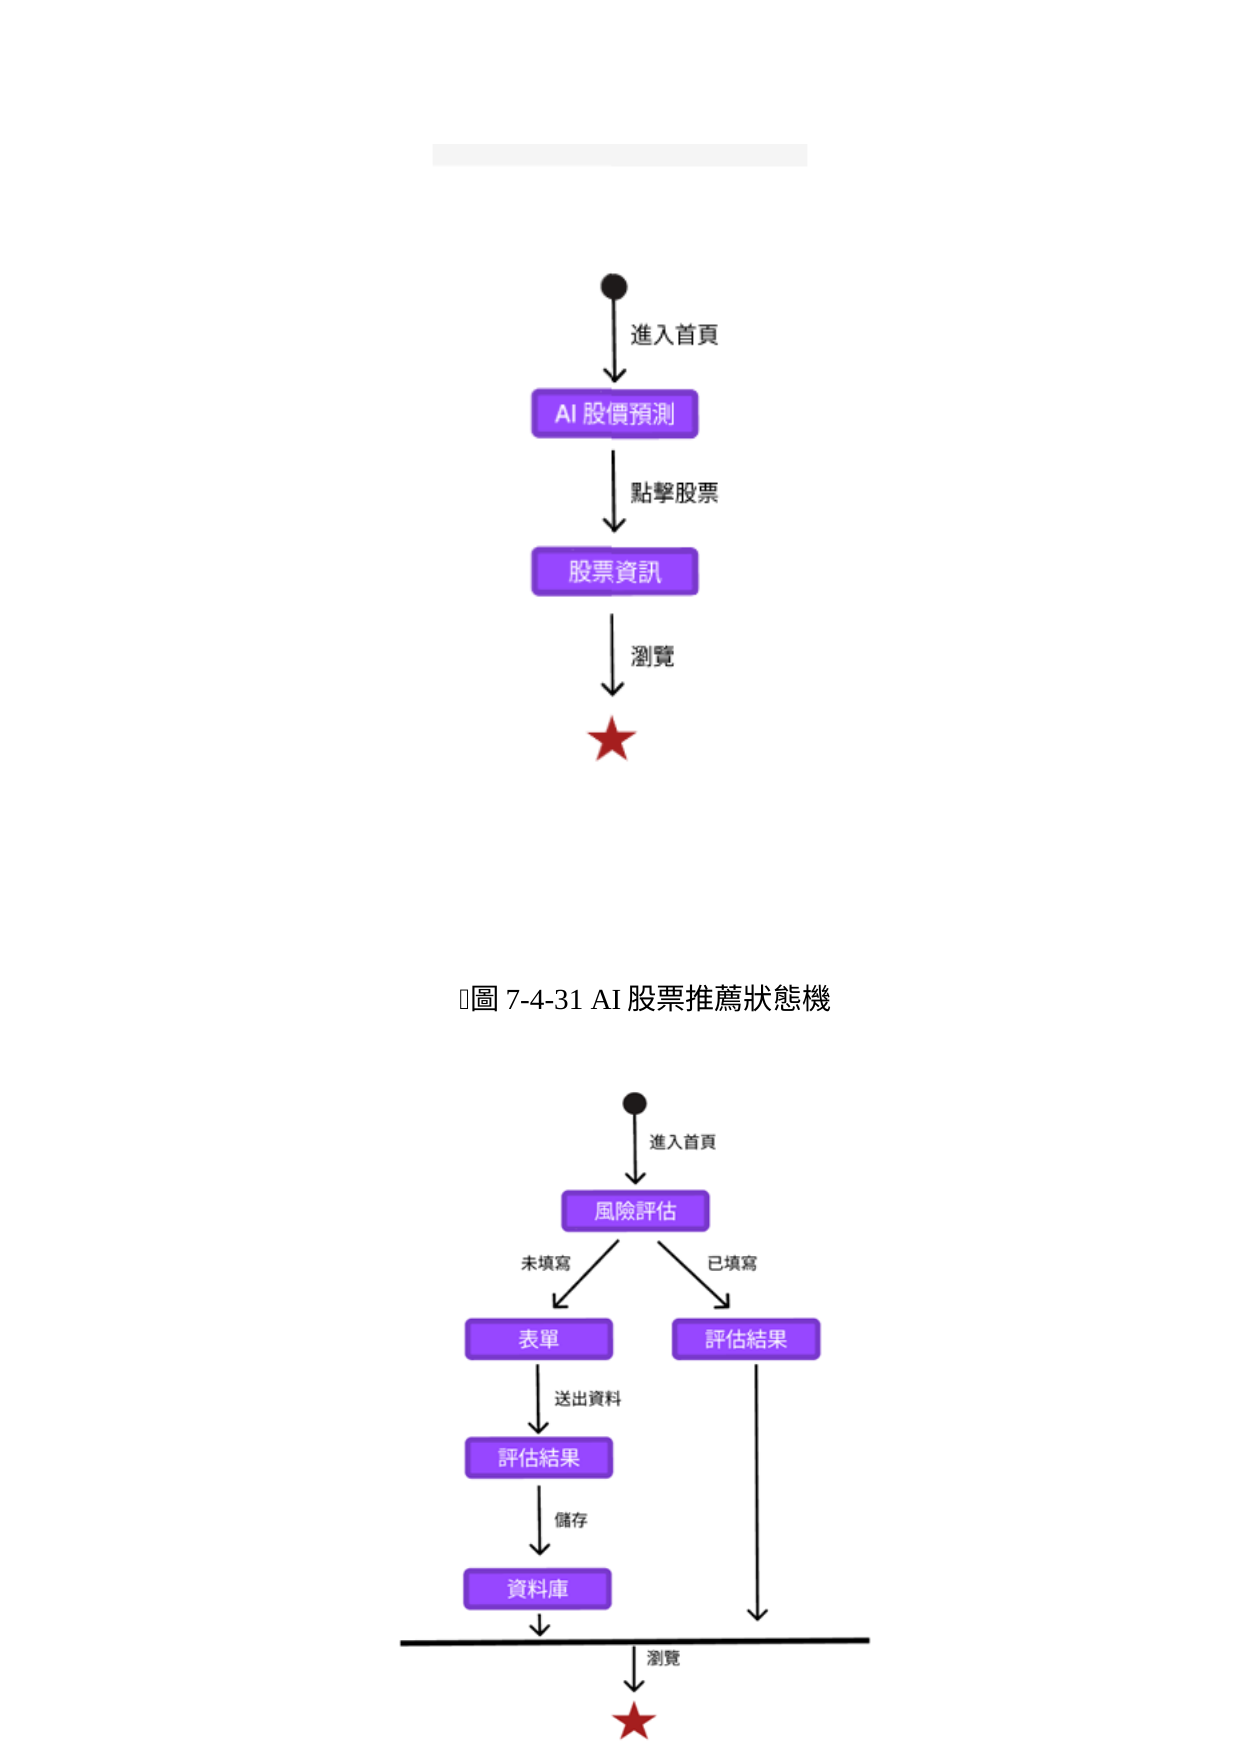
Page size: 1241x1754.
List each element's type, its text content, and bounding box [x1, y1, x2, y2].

picture [432, 144, 808, 942]
picture [346, 1080, 935, 1754]
